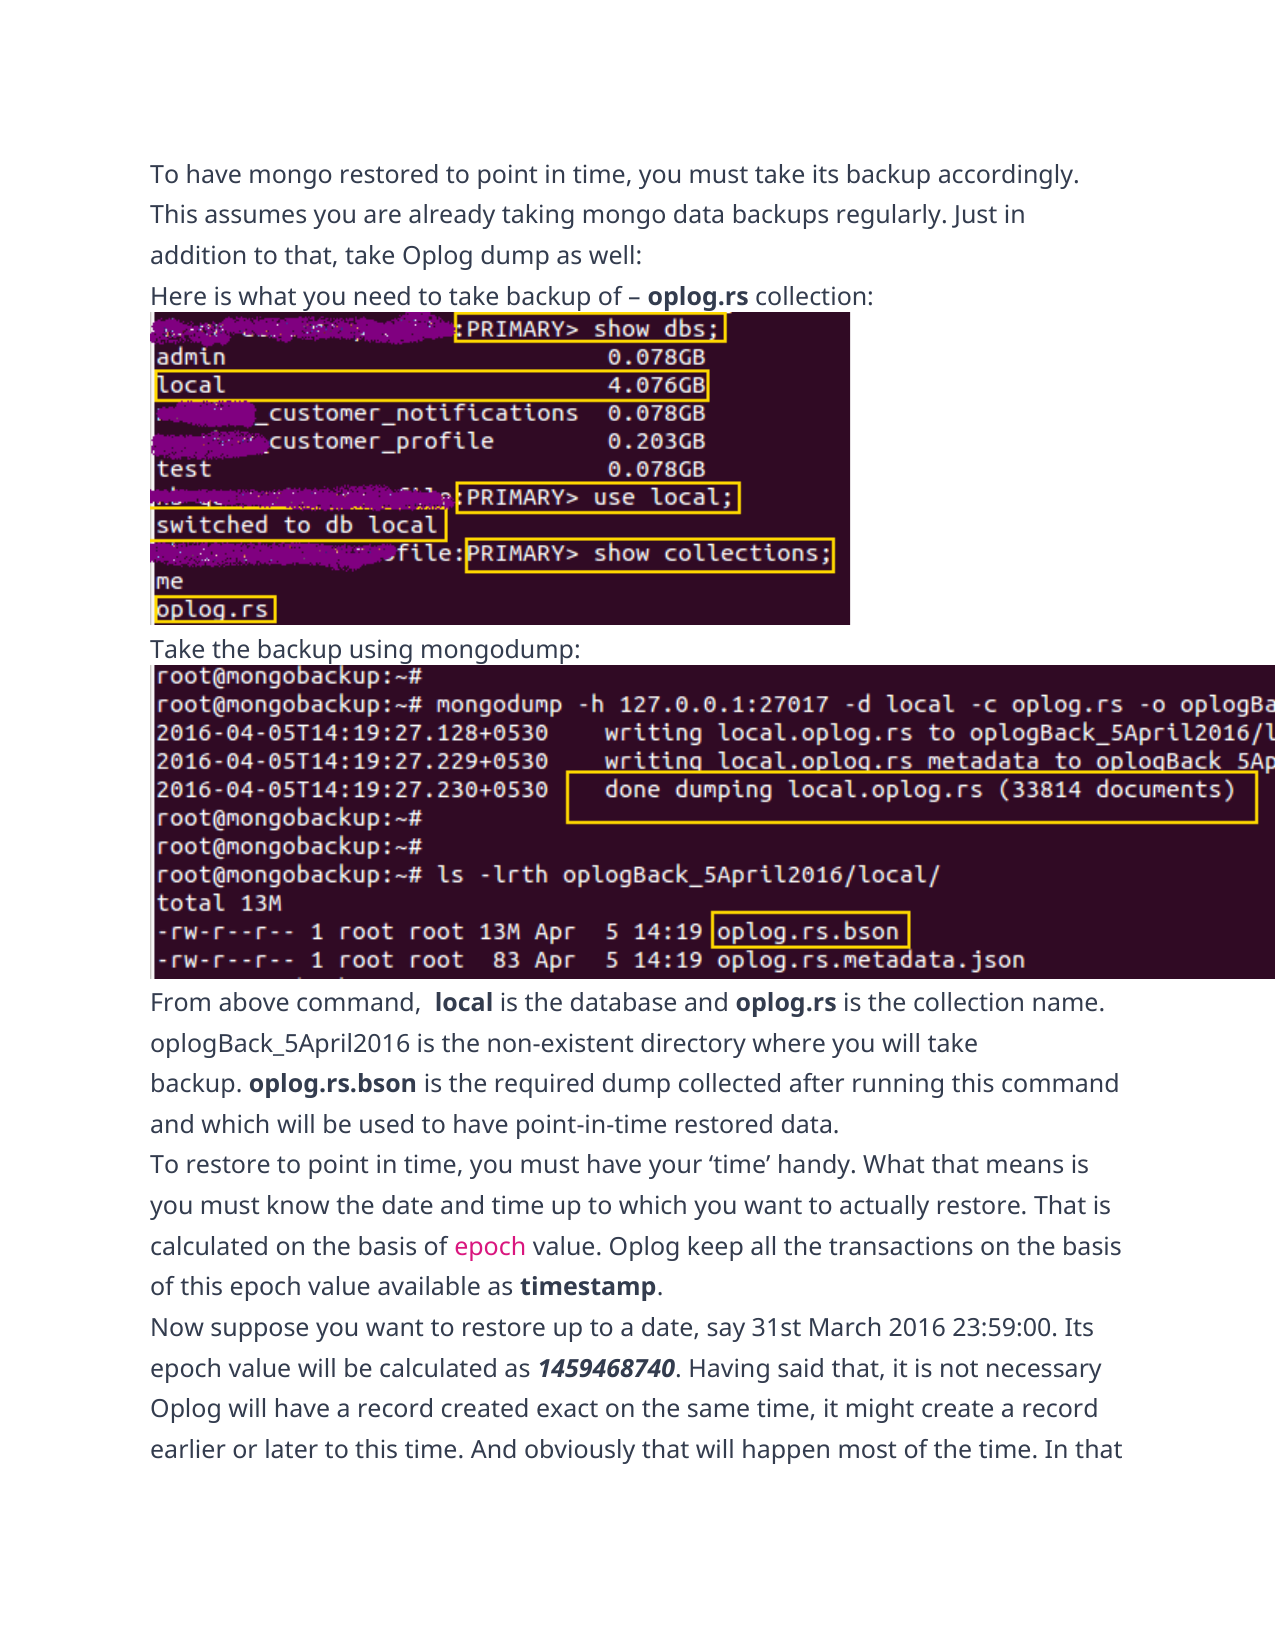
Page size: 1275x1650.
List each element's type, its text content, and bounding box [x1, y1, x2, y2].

text From above command, local is the database and oplog.rs is the collection name. oplogBack_5April2016 is the non-existent directory where you will take backup. oplog.rs.bson is the required dump collected after running this command and which will be used to have point-in-time restored data. [150, 979, 1125, 1141]
picture [150, 665, 1275, 979]
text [150, 1303, 1125, 1466]
text Here is what you need to take backup of – oplog.rs collection: [150, 272, 1125, 312]
text To restore to point in time, you must have your ‘time’ handy. What that means is you must know the date and time up to which you want to actually restore. That is calculated on the basis of epoch value. Oplog keep all the transactions on the basis of this epoch value available as timestamp. [150, 1141, 1125, 1303]
text Take the backup using mongodump: [150, 625, 1125, 665]
text To have mongo restored to point in time, you must take its backup accordingly. This assumes you are already taking mongo data backups regularly. Just in addition to that, take Oplog dump as well: [150, 150, 1125, 272]
picture [150, 312, 851, 625]
